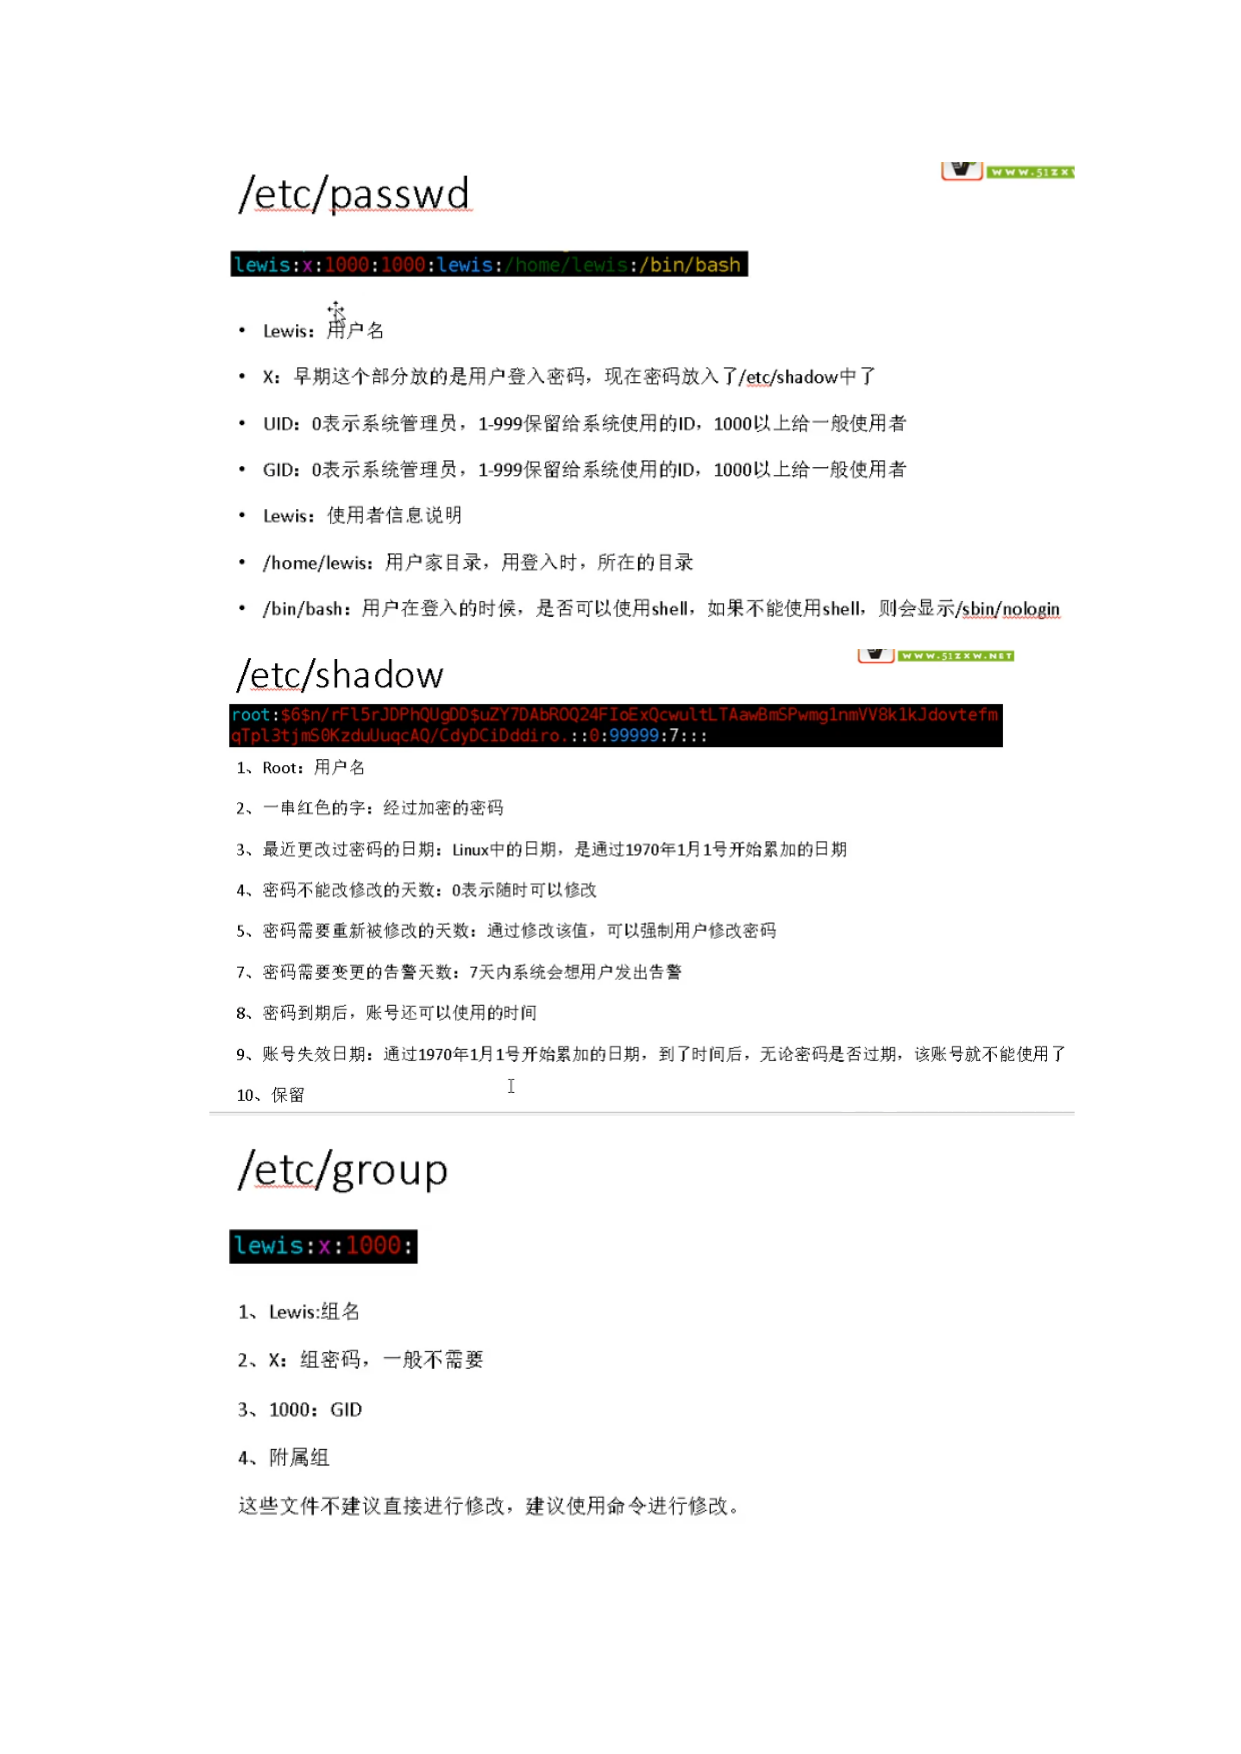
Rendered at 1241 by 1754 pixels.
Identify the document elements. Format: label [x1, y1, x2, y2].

picture [209, 1137, 767, 1535]
picture [209, 162, 1075, 634]
picture [209, 649, 1075, 1116]
